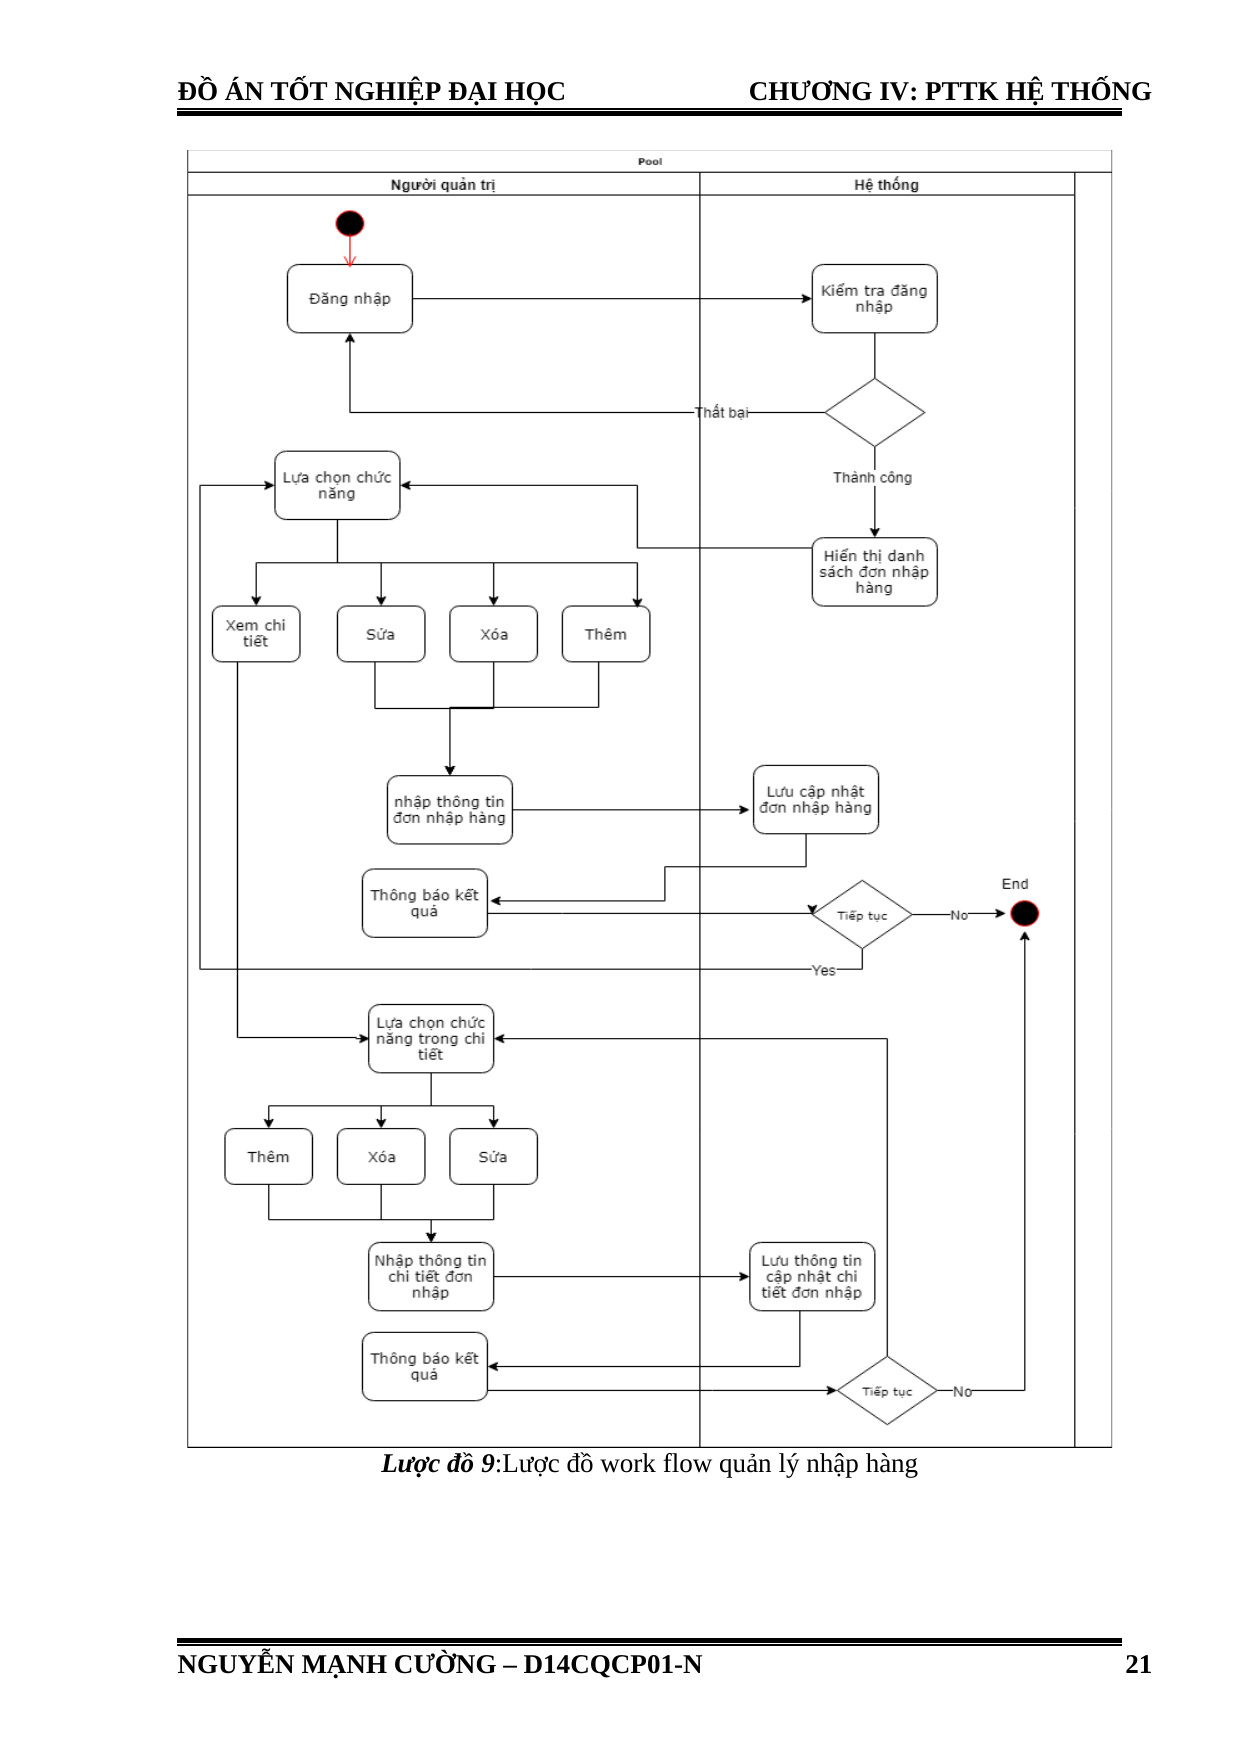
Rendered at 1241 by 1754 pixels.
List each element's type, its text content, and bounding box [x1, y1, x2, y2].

picture [187, 150, 1113, 1448]
